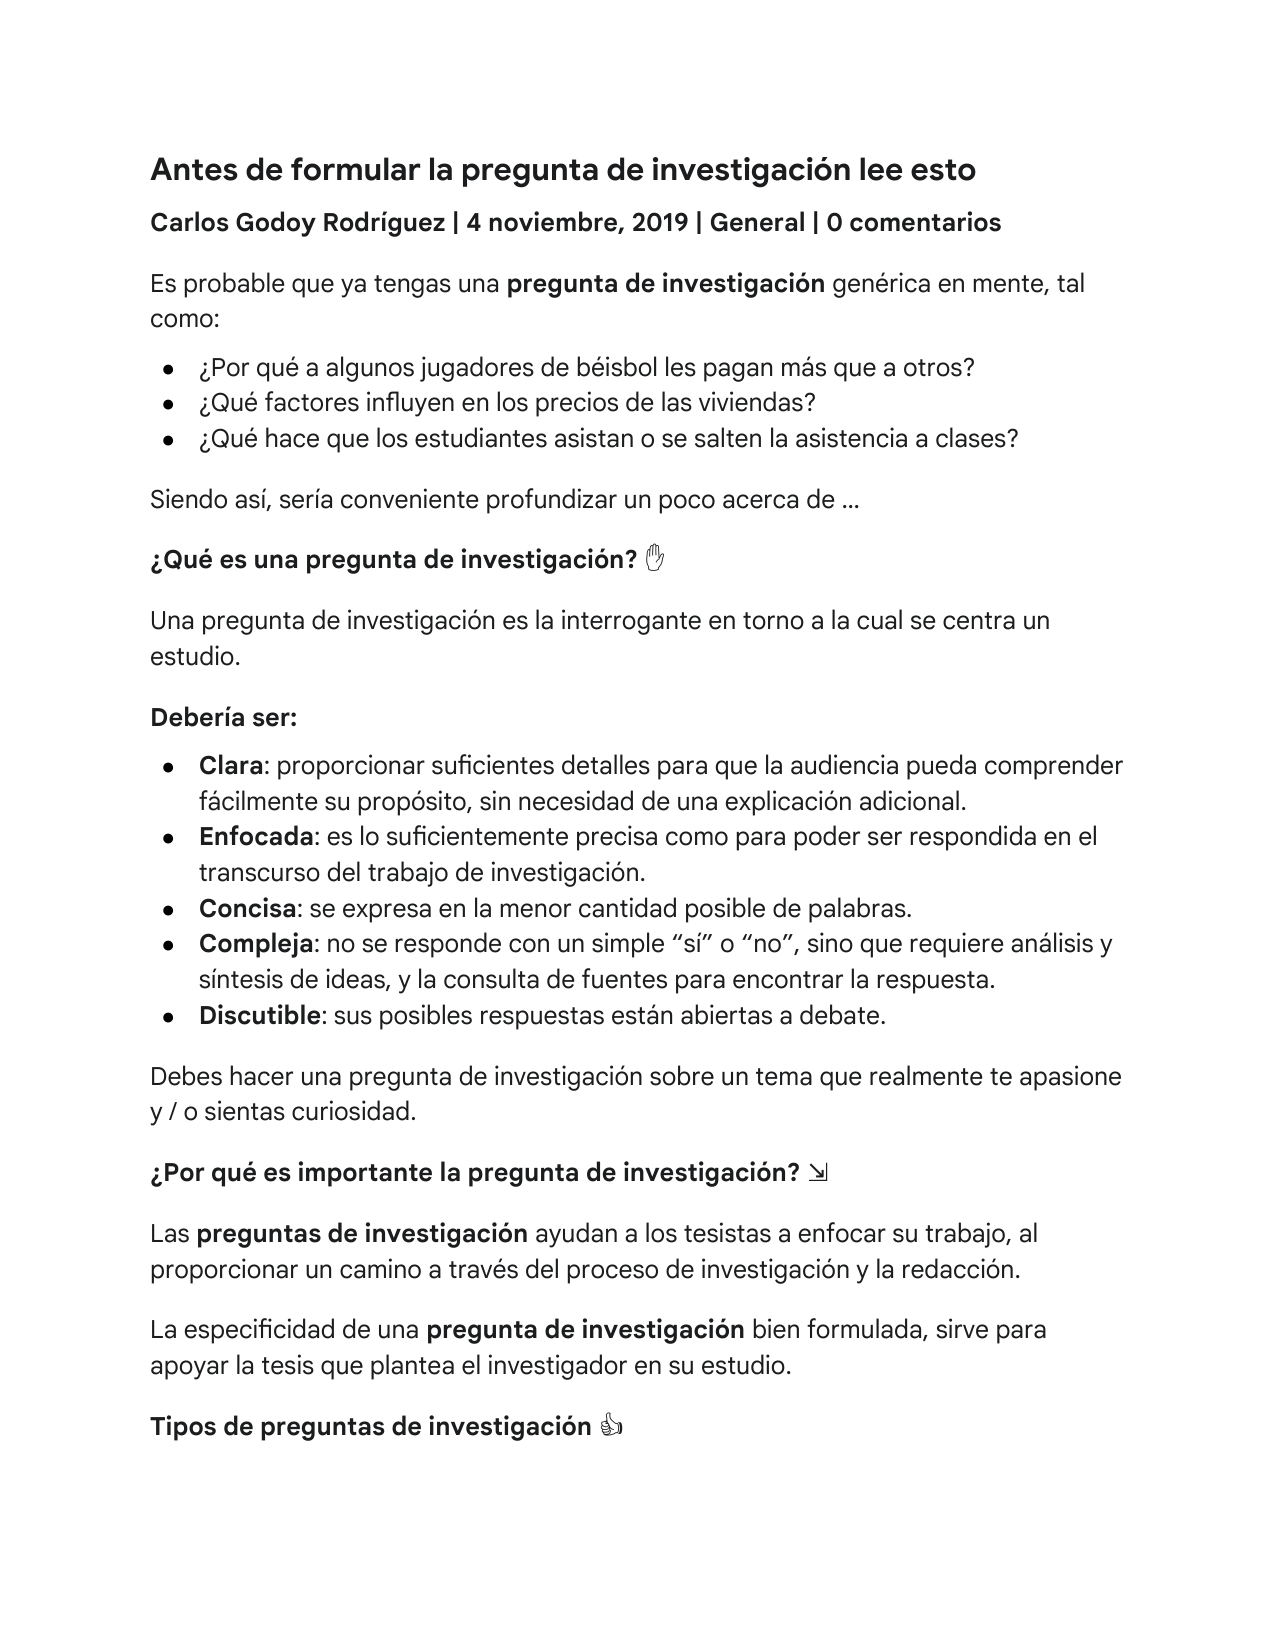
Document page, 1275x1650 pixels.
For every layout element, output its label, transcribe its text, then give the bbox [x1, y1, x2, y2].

text Las preguntas de investigación ayudan a los tesistas a enfocar su trabajo, al proporcionar un camino a través del proceso de investigación y la redacción. [150, 1218, 1125, 1285]
text ¿Qué es una pregunta de investigación? ✋ [150, 545, 1125, 576]
list ¿Qué factores influyen en los precios de las viviendas? [161, 387, 1125, 419]
list Discutible: sus posibles respuestas están abiertas a debate. [161, 1000, 1125, 1032]
text Debería ser: [150, 702, 1125, 733]
list ¿Por qué a algunos jugadores de béisbol les pagan más que a otros? [161, 352, 1125, 383]
text Debes hacer una pregunta de investigación sobre un tema que realmente te apasione y / o sientas curiosidad. [150, 1061, 1125, 1128]
text Tipos de preguntas de investigación 👍 [150, 1411, 1125, 1442]
text Es probable que ya tengas una pregunta de investigación genérica en mente, tal como: [150, 268, 1125, 335]
list ¿Qué hace que los estudiantes asistan o se salten la asistencia a clases? [161, 423, 1125, 454]
text Siendo así, sería conveniente profundizar un poco acerca de … [150, 484, 1125, 515]
text Una pregunta de investigación es la interrogante en torno a la cual se centra un estudio. [150, 605, 1125, 672]
subtitle Antes de formular la pregunta de investigación lee esto [150, 150, 1125, 189]
list Clara: proporcionar suficientes detalles para que la audiencia pueda comprender fácilmente su propósito, sin necesidad de una explicación adicional. [161, 750, 1125, 817]
list Concisa: se expresa en la menor cantidad posible de palabras. [161, 893, 1125, 924]
text La especificidad de una pregunta de investigación bien formulada, sirve para apoyar la tesis que plantea el investigador en su estudio. [150, 1314, 1125, 1382]
text ¿Por qué es importante la pregunta de investigación? ⇲ [150, 1157, 1125, 1189]
text Carlos Godoy Rodríguez | 4 noviembre, 2019 | General | 0 comentarios [150, 207, 1125, 238]
list Enfocada: es lo suficientemente precisa como para poder ser respondida en el transcurso del trabajo de investigación. [161, 822, 1125, 889]
list Compleja: no se responde con un simple “sí” o “no”, sino que requiere análisis y síntesis de ideas, y la consulta de fuentes para encontrar la respuesta. [161, 929, 1125, 996]
